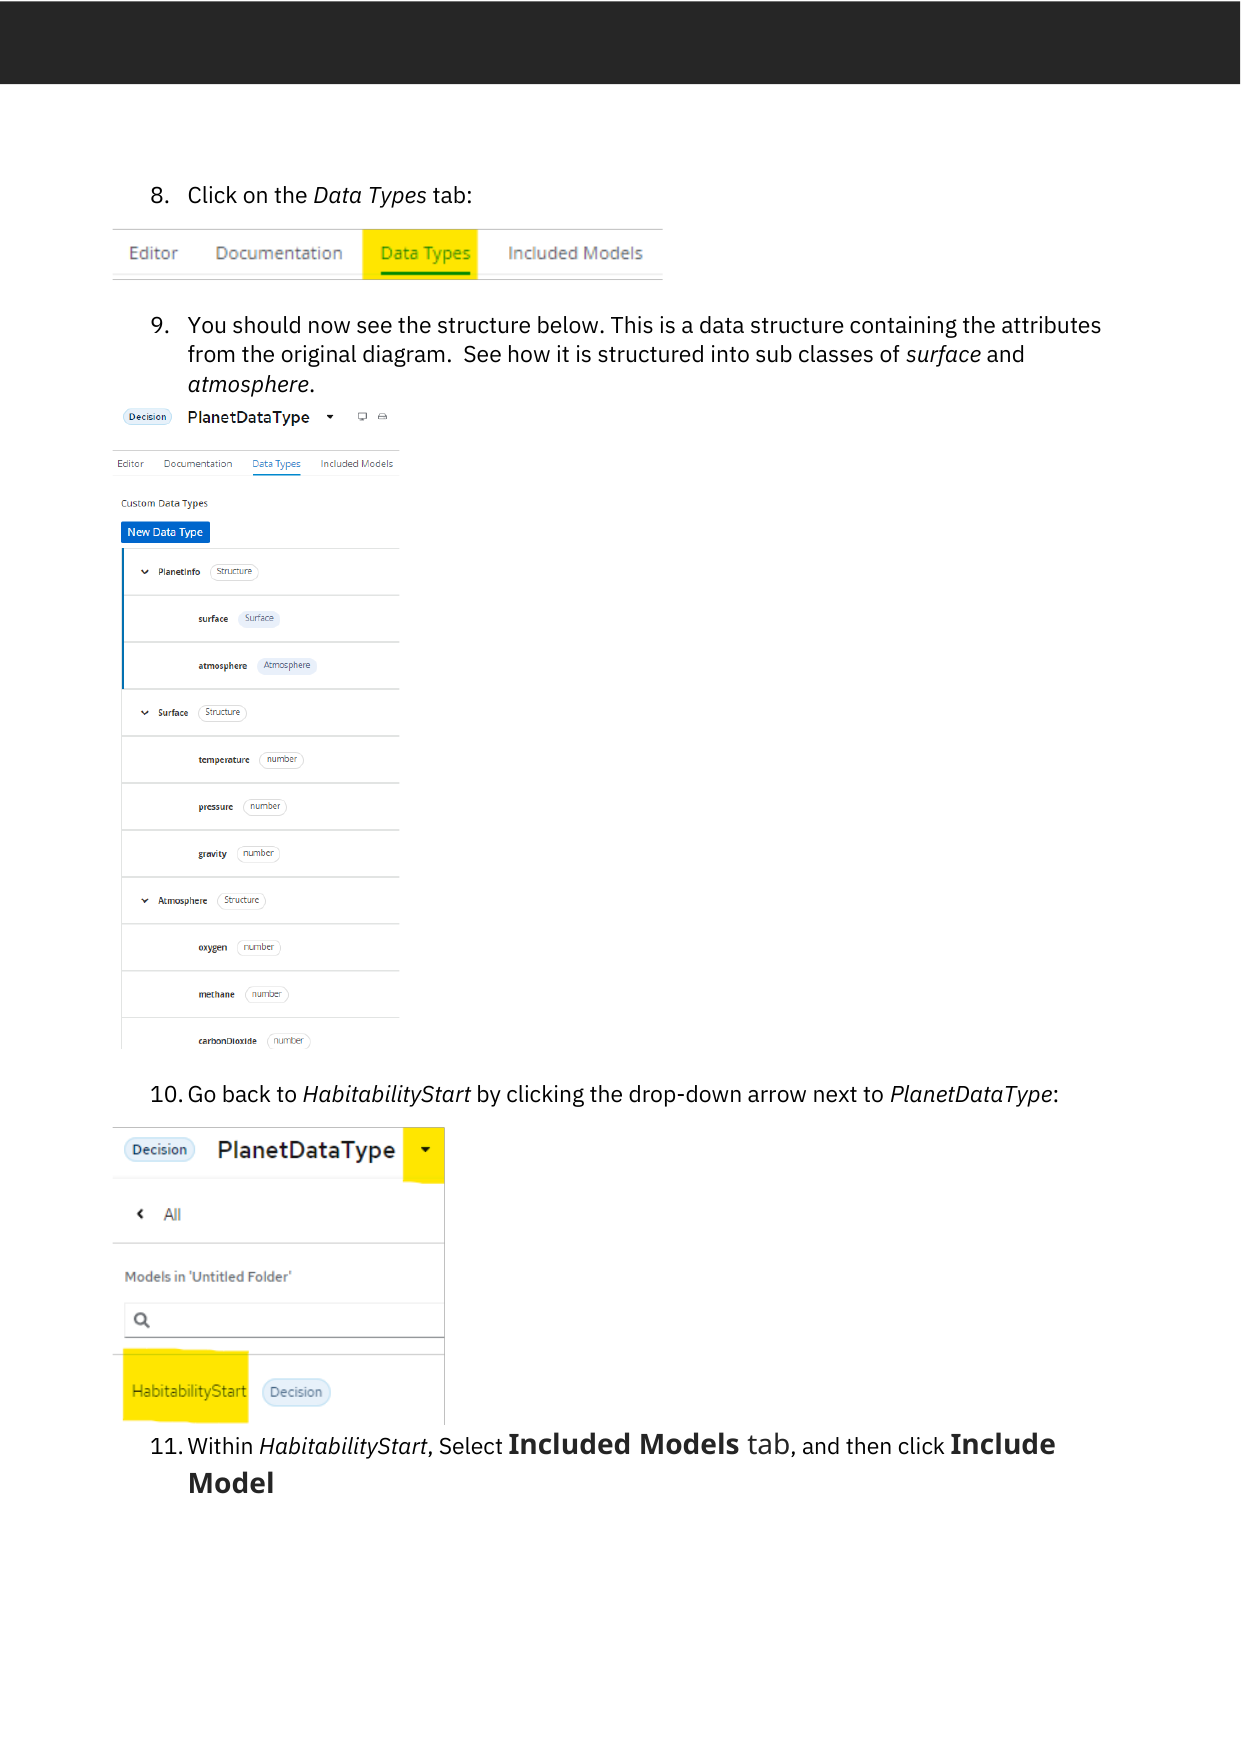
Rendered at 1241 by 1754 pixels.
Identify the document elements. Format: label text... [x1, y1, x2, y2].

list Click on the Data Types tab: [150, 180, 1128, 209]
list Go back to HabitabilityStart by clicking the drop-down arrow next to PlanetDataType: [150, 1079, 1128, 1108]
picture [112, 1108, 447, 1425]
list You should now see the structure below. This is a data structure containing the attributes from the original diagram. See how it is structured into sub classes of surface and atmosphere. [150, 309, 1128, 399]
picture [112, 209, 663, 310]
list Within HabitabilityStart, Select Included Models tab, and then click Include Model [150, 1425, 1128, 1501]
picture [112, 398, 400, 1049]
